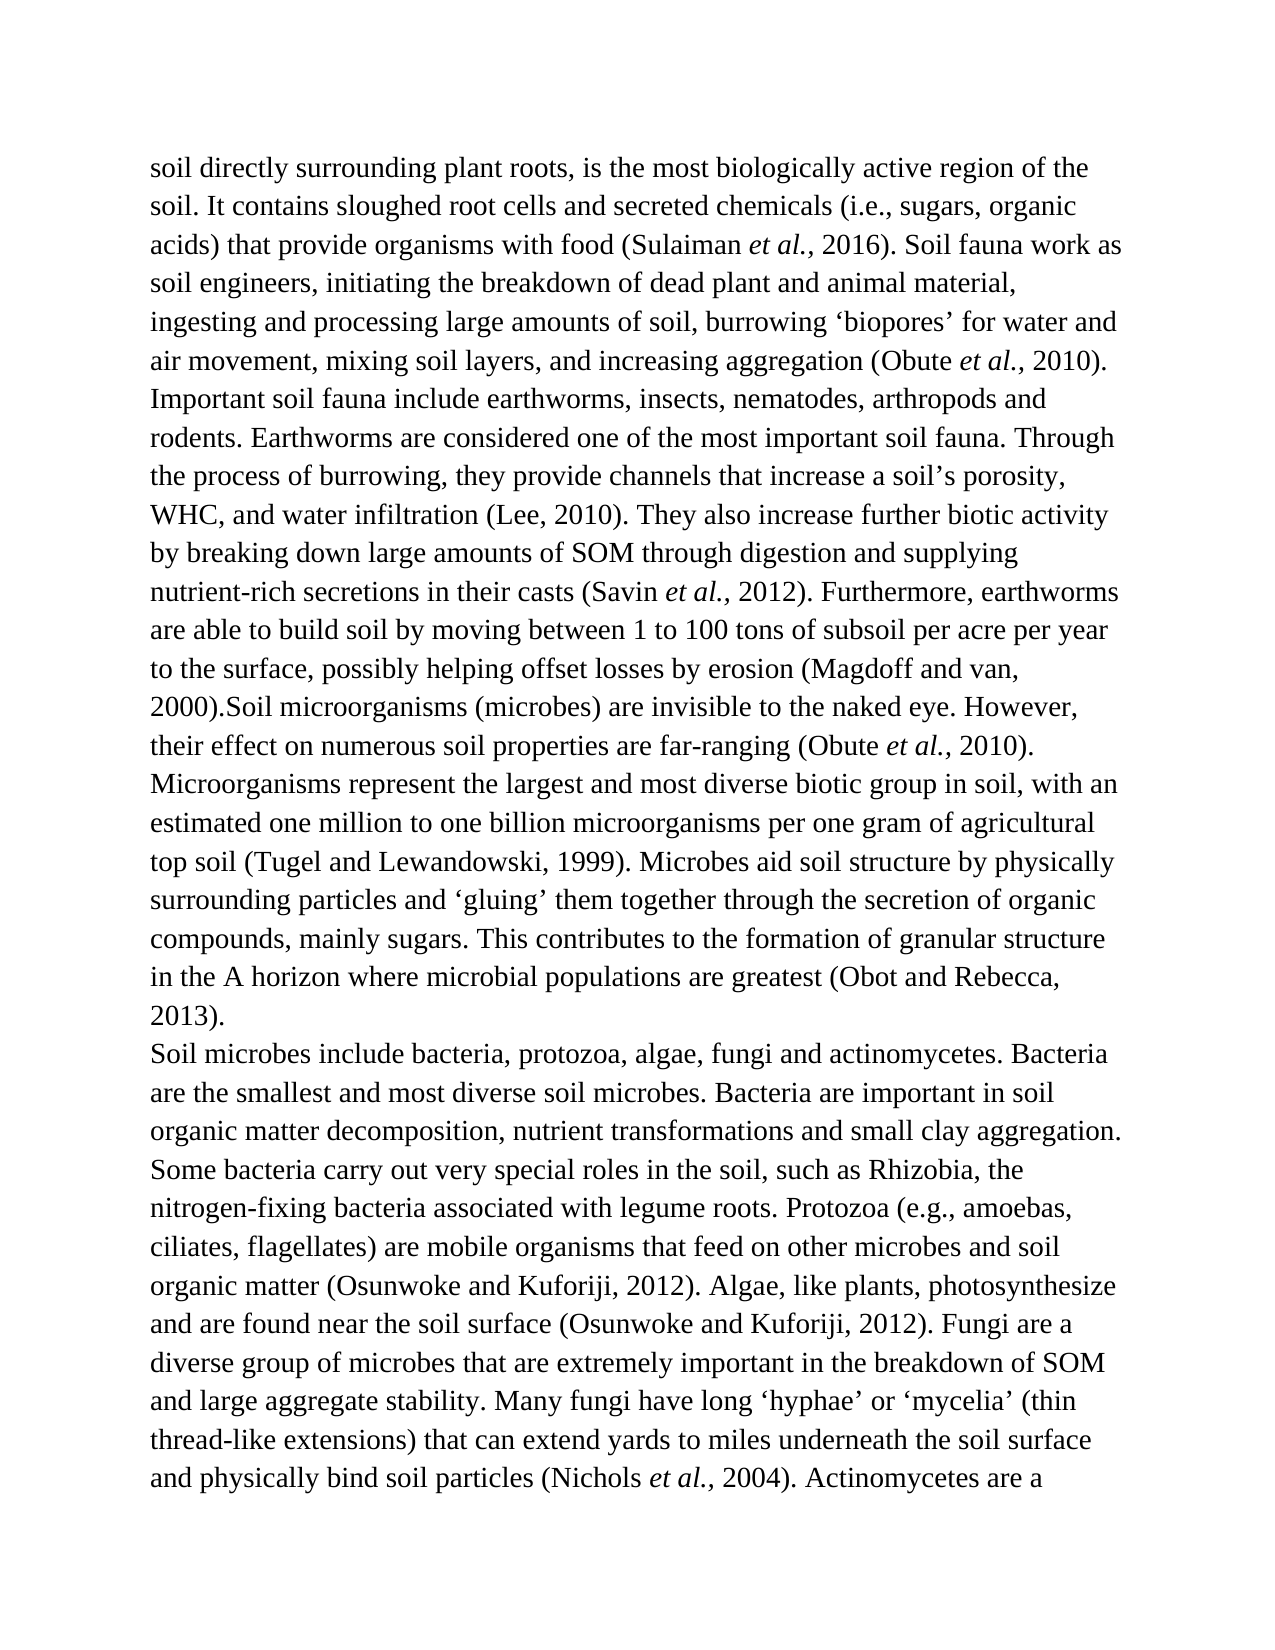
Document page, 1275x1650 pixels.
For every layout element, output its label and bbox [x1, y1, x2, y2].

text [150, 1036, 1125, 1494]
text [150, 150, 1125, 1031]
